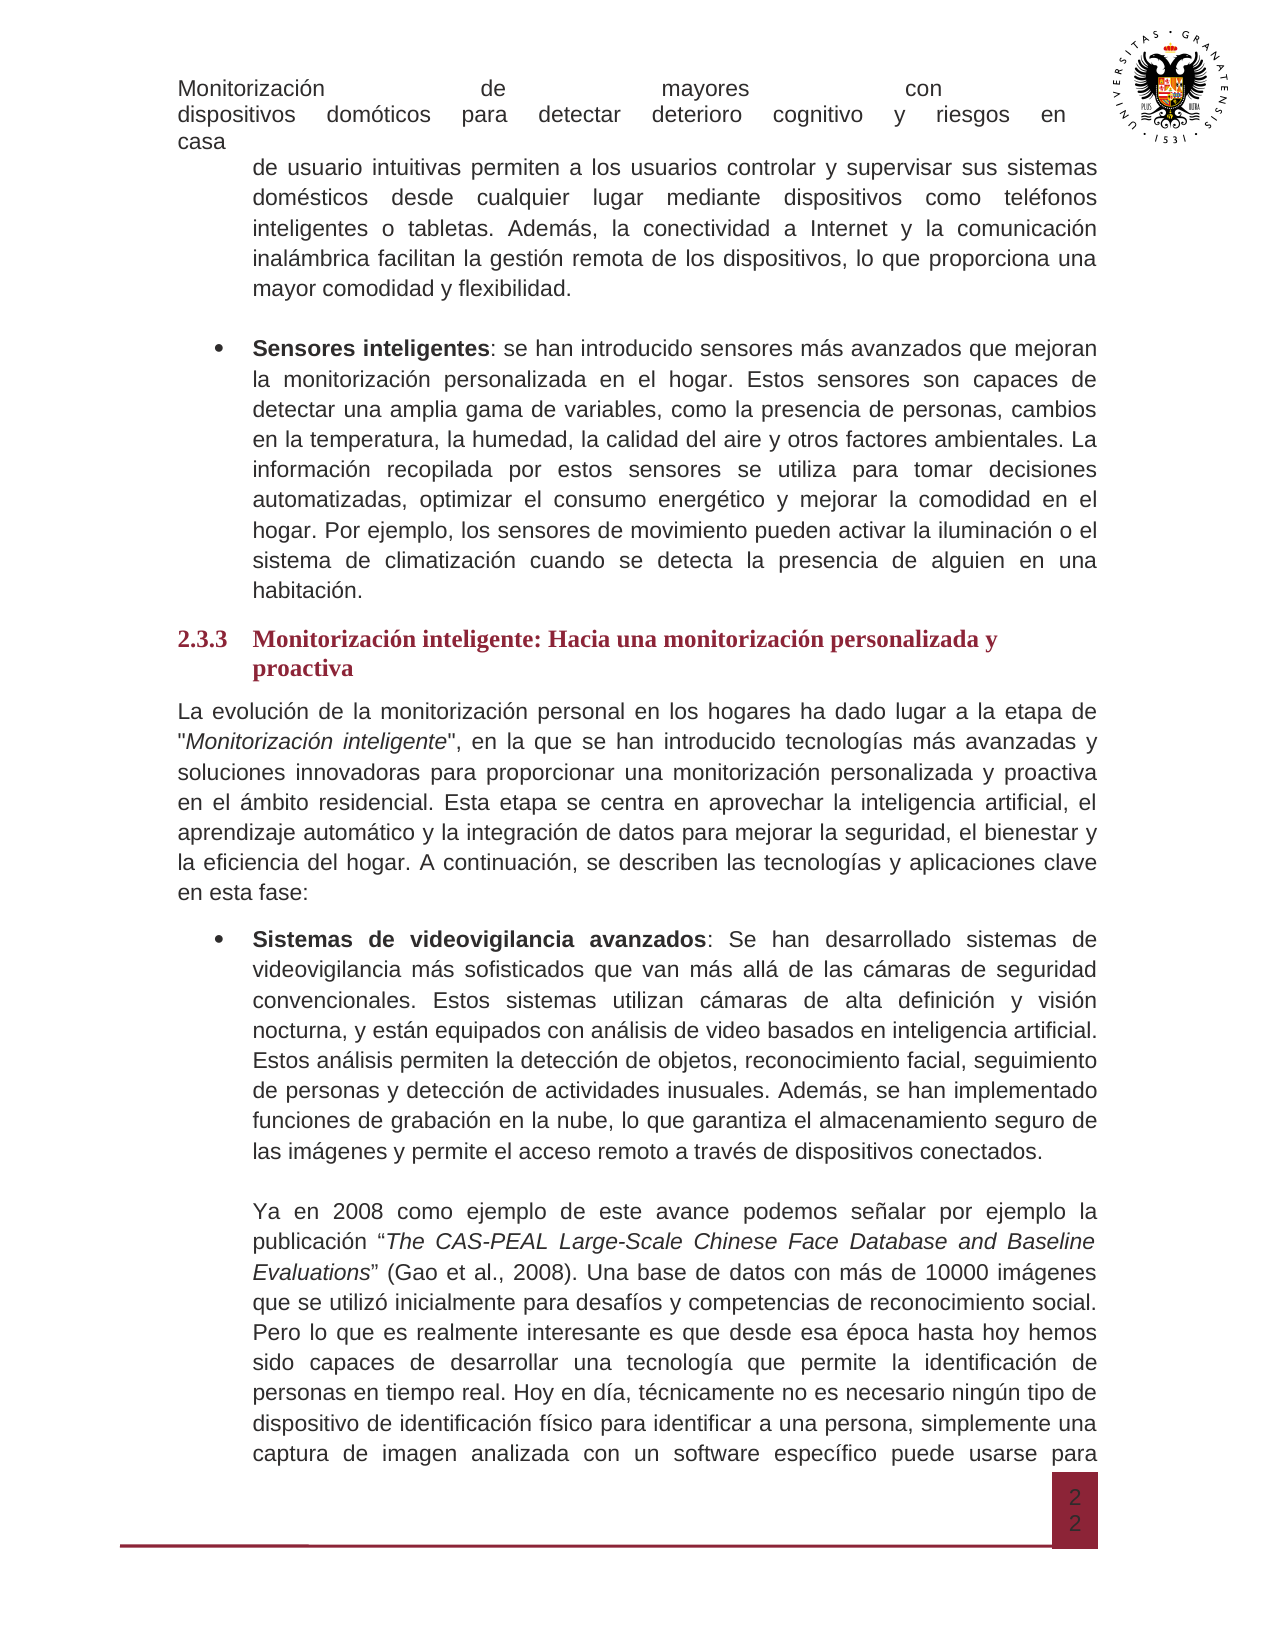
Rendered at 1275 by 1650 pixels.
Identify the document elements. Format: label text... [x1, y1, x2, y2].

subtitle Monitorización inteligente: Hacia una monitorización personalizada y proactiva [177, 624, 1098, 681]
picture [1061, 22, 1275, 146]
list Sensores inteligentes: se han introducido sensores más avanzados que mejoran la monitorización personalizada en el hogar. Estos sensores son capaces de detectar una amplia gama de variables, como la presencia de personas, cambios en la temperatura, la humedad, la calidad del aire y otros factores ambientales. La información recopilada por estos sensores se utiliza para tomar decisiones automatizadas, optimizar el consumo energético y mejorar la comodidad en el hogar. Por ejemplo, los sensores de movimiento pueden activar la iluminación o el sistema de climatización cuando se detecta la presencia de alguien en una habitación. [215, 335, 1098, 603]
text La evolución de la monitorización personal en los hogares ha dado lugar a la etapa de "Monitorización inteligente", en la que se han introducido tecnologías más avanzadas y soluciones innovadoras para proporcionar una monitorización personalizada y proactiva en el ámbito residencial. Esta etapa se centra en aprovechar la inteligencia artificial, el aprendizaje automático y la integración de datos para mejorar la seguridad, el bienestar y la eficiencia del hogar. A continuación, se describen las tecnologías y aplicaciones clave en esta fase: [177, 698, 1098, 906]
list Sistemas de videovigilancia avanzados: Se han desarrollado sistemas de videovigilancia más sofisticados que van más allá de las cámaras de seguridad convencionales. Estos sistemas utilizan cámaras de alta definición y visión nocturna, y están equipados con análisis de video basados en inteligencia artificial. Estos análisis permiten la detección de objetos, reconocimiento facial, seguimiento de personas y detección de actividades inusuales. Además, se han implementado funciones de grabación en la nube, lo que garantiza el almacenamiento seguro de las imágenes y permite el acceso remoto a través de dispositivos conectados. [215, 926, 1098, 1164]
